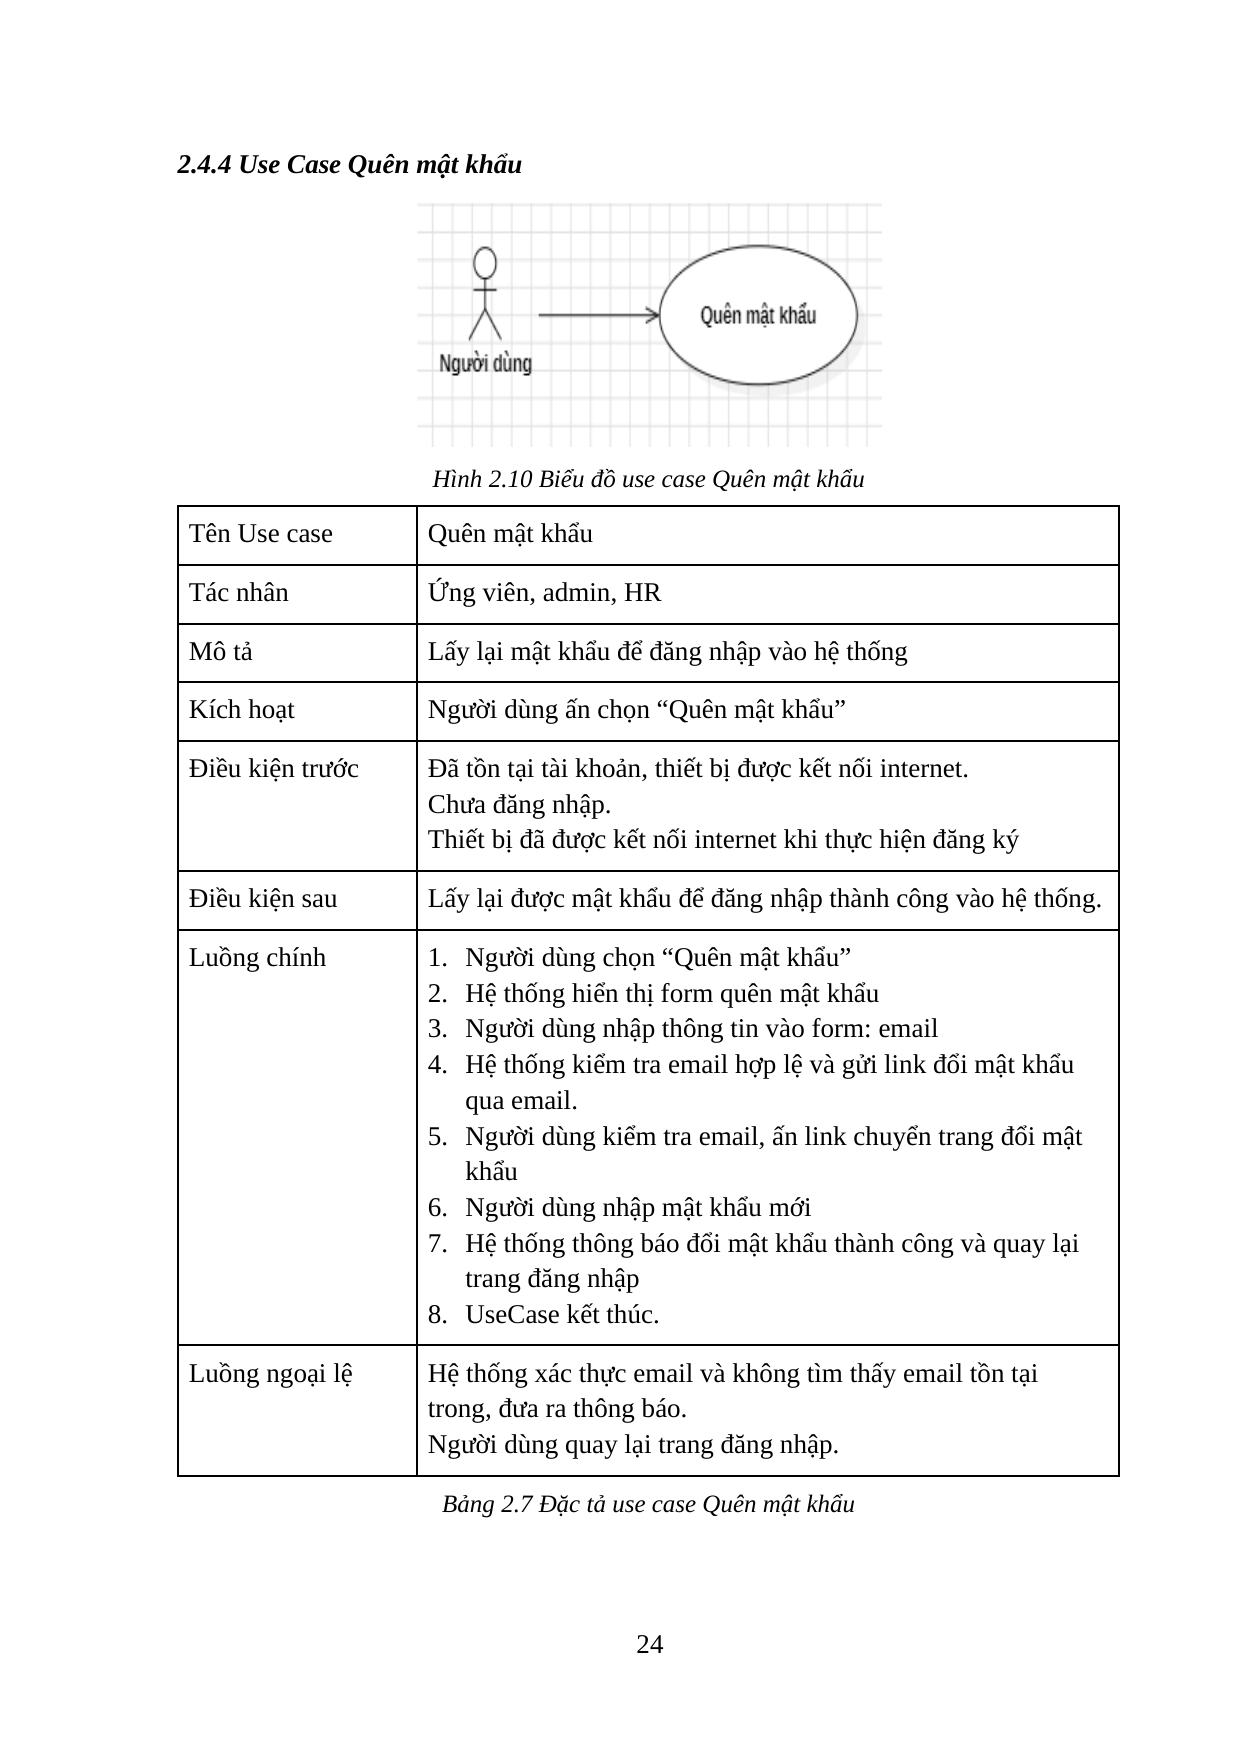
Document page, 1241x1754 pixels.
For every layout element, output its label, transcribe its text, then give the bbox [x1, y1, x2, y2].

table_cell Điều kiện sau [179, 872, 416, 928]
table_cell Tác nhân [179, 566, 416, 622]
table_cell Người dùng chọn “Quên mật khẩu” Hệ thống hiển thị form quên mật khẩu Người dùng nhập thông tin vào form: email Hệ thống kiểm tra email hợp lệ và gửi link đổi mật khẩu qua email. Người dùng kiểm tra email, ấn link chuyển trang đổi mật khẩu Người dùng nhập mật khẩu mới Hệ thống thông báo đổi mật khẩu thành công và quay lại trang đăng nhập UseCase kết thúc. [418, 931, 1118, 1344]
table_header Quên mật khẩu [418, 507, 1118, 564]
table_header Tên Use case [179, 507, 416, 564]
table_cell Đã tồn tại tài khoản, thiết bị được kết nối internet. Chưa đăng nhập. Thiết bị đã được kết nối internet khi thực hiện đăng ký [418, 742, 1118, 870]
table_cell Luồng ngoại lệ [179, 1346, 416, 1474]
table_cell Lấy lại mật khẩu để đăng nhập vào hệ thống [418, 625, 1118, 681]
table_cell Hệ thống xác thực email và không tìm thấy email tồn tại trong, đưa ra thông báo. Người dùng quay lại trang đăng nhập. [418, 1346, 1118, 1474]
table_cell Mô tả [179, 625, 416, 681]
table_cell Ứng viên, admin, HR [418, 566, 1118, 622]
table_cell Điều kiện trước [179, 742, 416, 870]
picture [417, 203, 883, 447]
text Hình 2.10 Biểu đồ use case Quên mật khẩu [177, 464, 1122, 493]
table_cell Lấy lại được mật khẩu để đăng nhập thành công vào hệ thống. [418, 872, 1118, 928]
table_cell Người dùng ấn chọn “Quên mật khẩu” [418, 683, 1118, 740]
subtitle 2.4.4 Use Case Quên mật khẩu [177, 148, 1122, 179]
table_cell Luồng chính [179, 931, 416, 1344]
table_cell Kích hoạt [179, 683, 416, 740]
